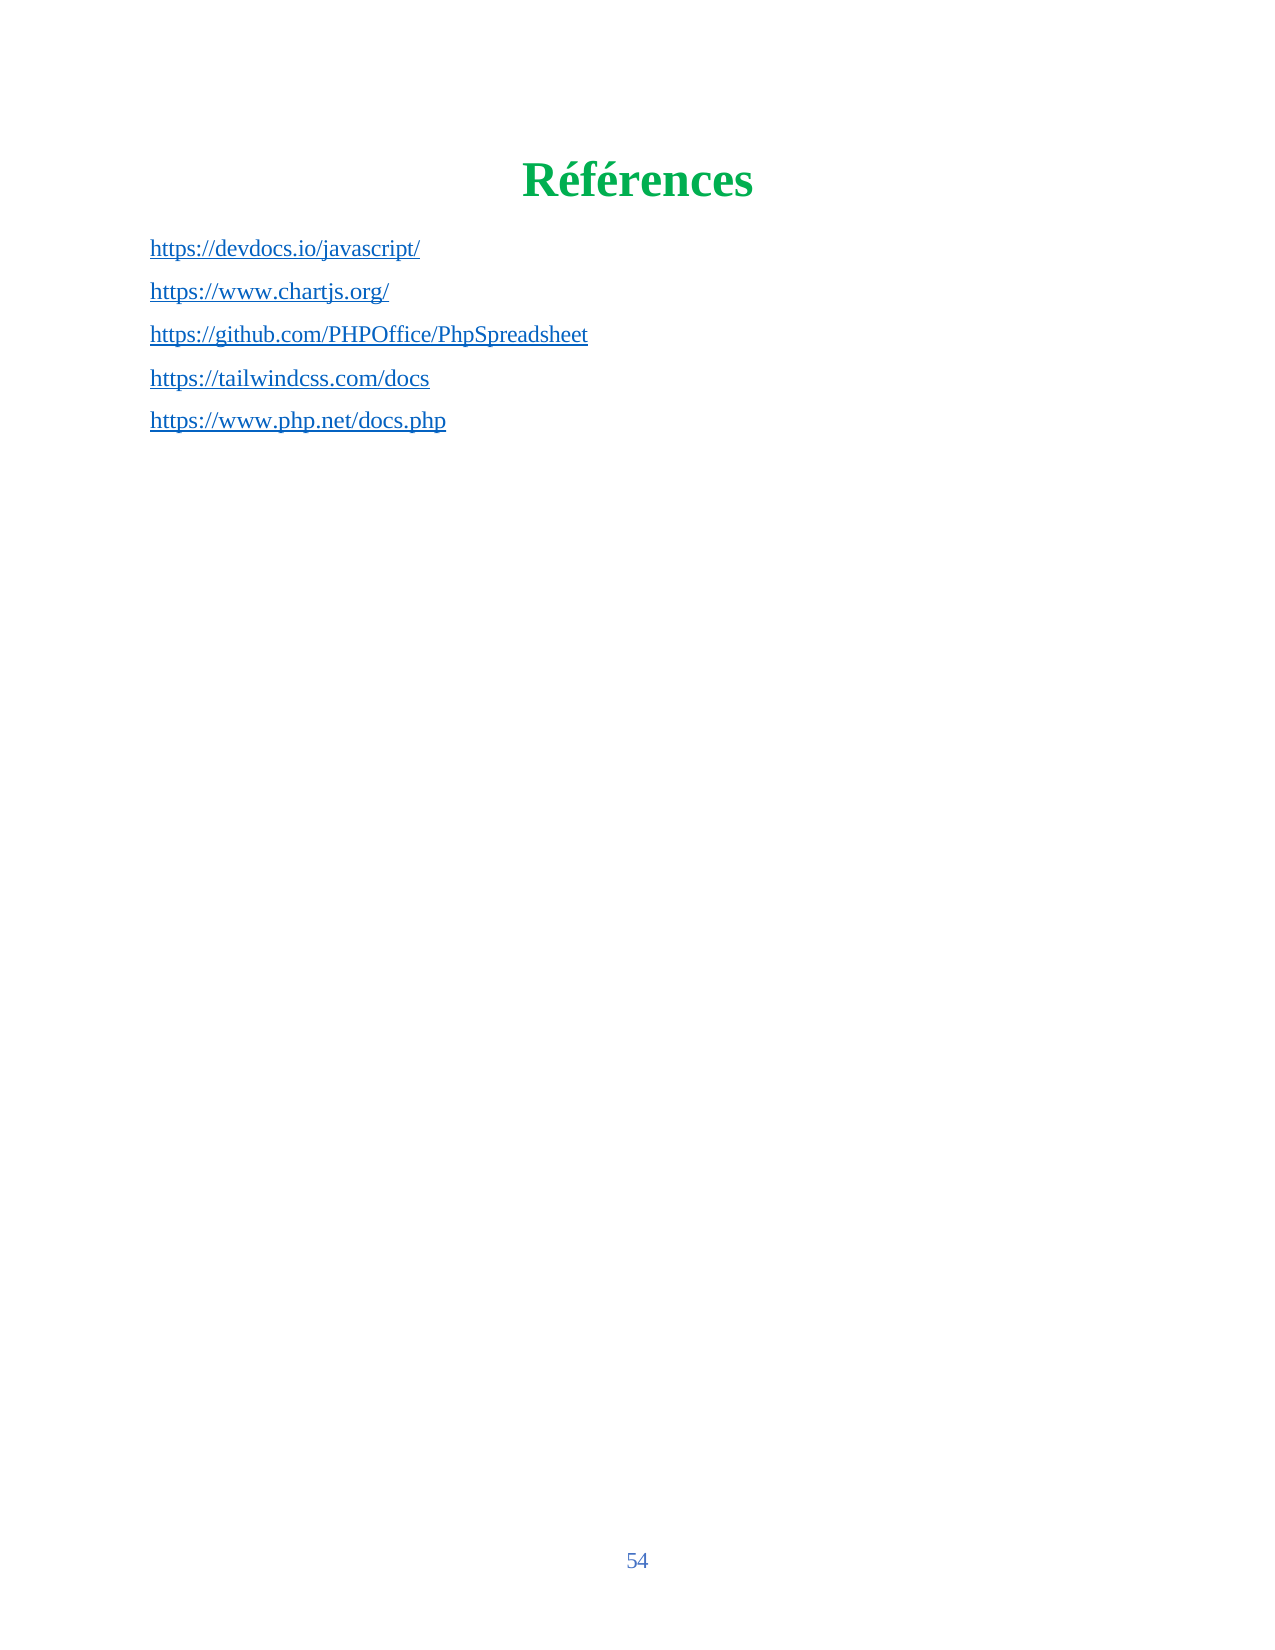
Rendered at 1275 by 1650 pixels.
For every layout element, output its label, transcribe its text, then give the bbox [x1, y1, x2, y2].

subtitle Références [128, 150, 1148, 207]
text https://devdocs.io/javascript/ https://www.chartjs.org/ [150, 234, 657, 304]
text https://github.com/PHPOffice/PhpSpreadsheet https://tailwindcss.com/docs https://www.php.net/docs.php [150, 321, 657, 434]
